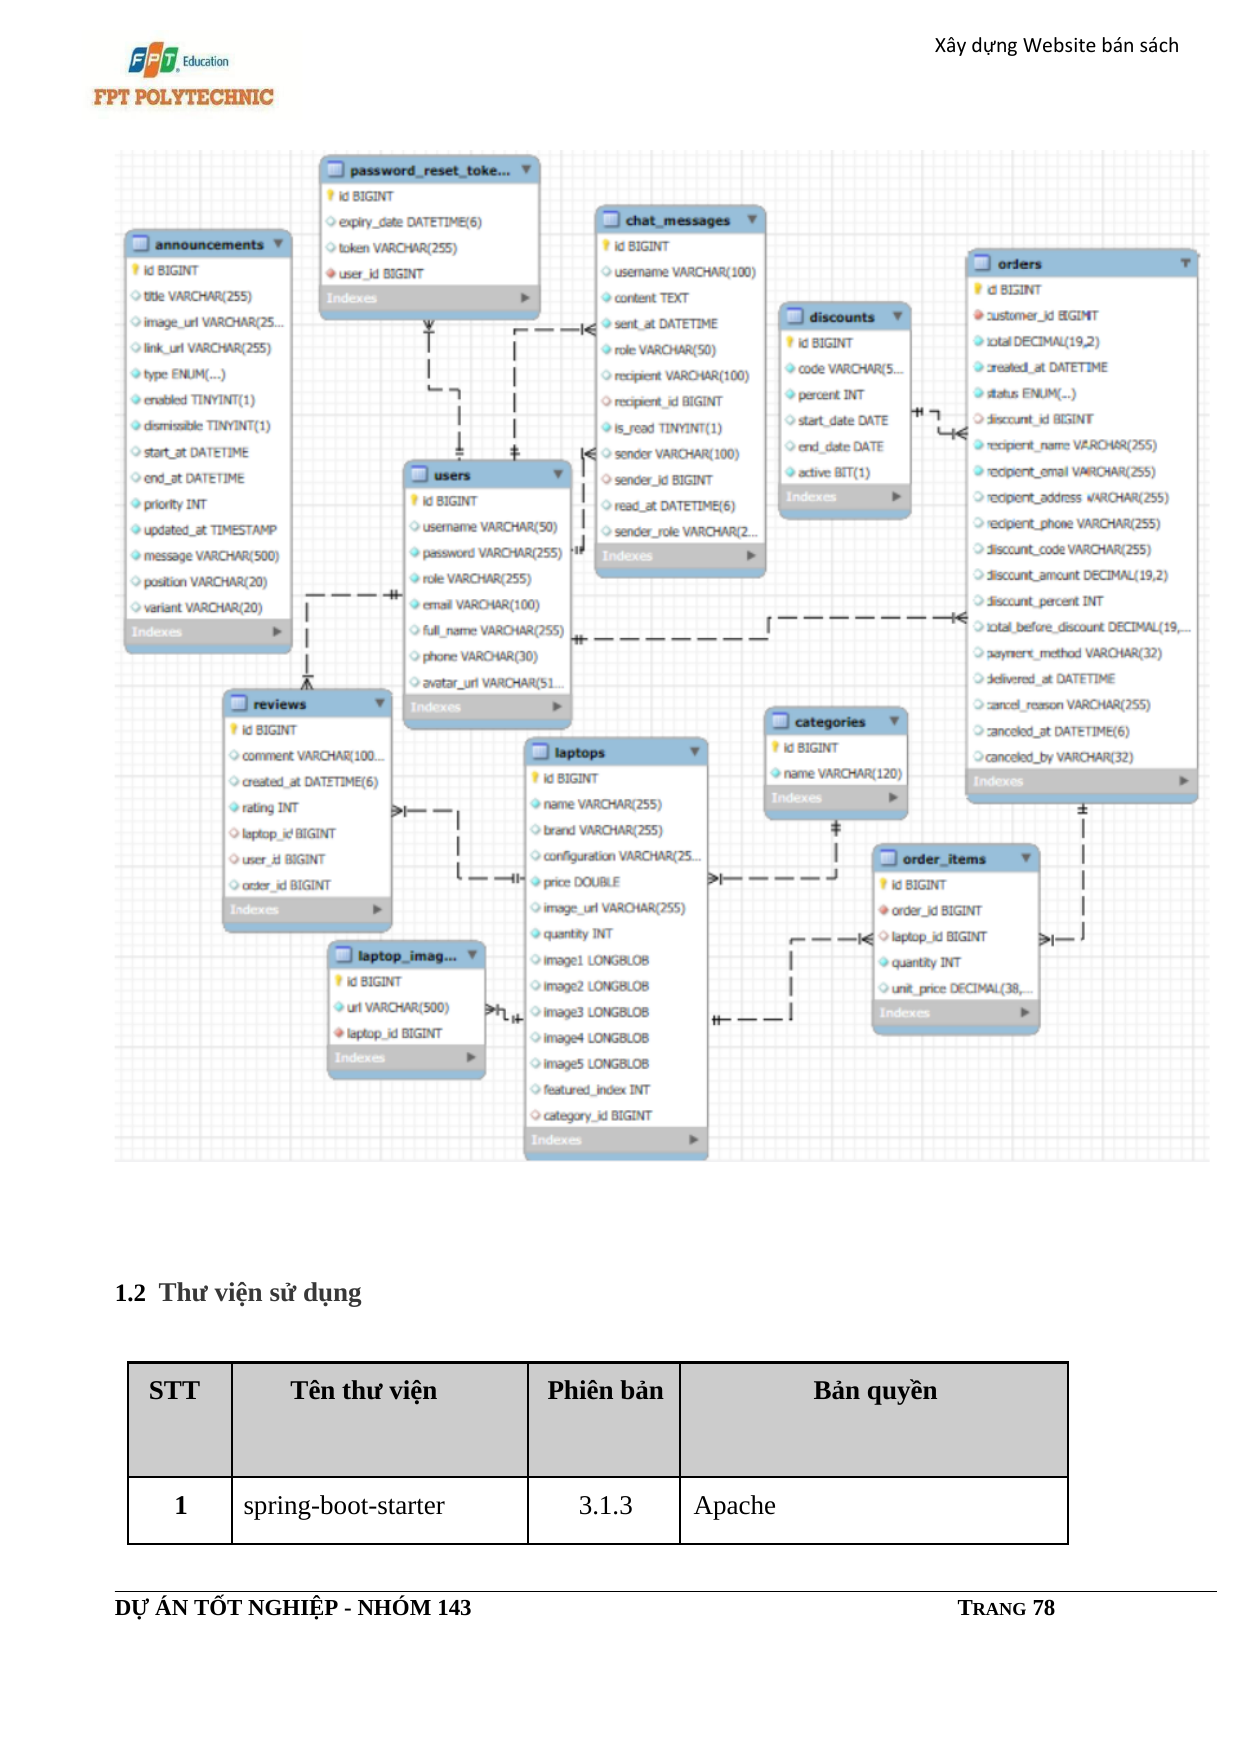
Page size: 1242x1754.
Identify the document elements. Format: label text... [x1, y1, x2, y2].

table_header Bản quyền [681, 1364, 1067, 1476]
subtitle 1.2 Thư viện sử dụng [114, 1276, 1217, 1307]
table_header Phiên bản [529, 1364, 679, 1476]
table_cell 1 [129, 1478, 231, 1543]
table_header STT [129, 1364, 231, 1476]
table_cell spring-boot-starter [233, 1478, 527, 1543]
table_header Tên thư viện [233, 1364, 527, 1476]
picture [114, 150, 1210, 1162]
table_cell Apache [681, 1478, 1067, 1543]
table_cell 3.1.3 [529, 1478, 679, 1543]
picture [81, 30, 303, 120]
